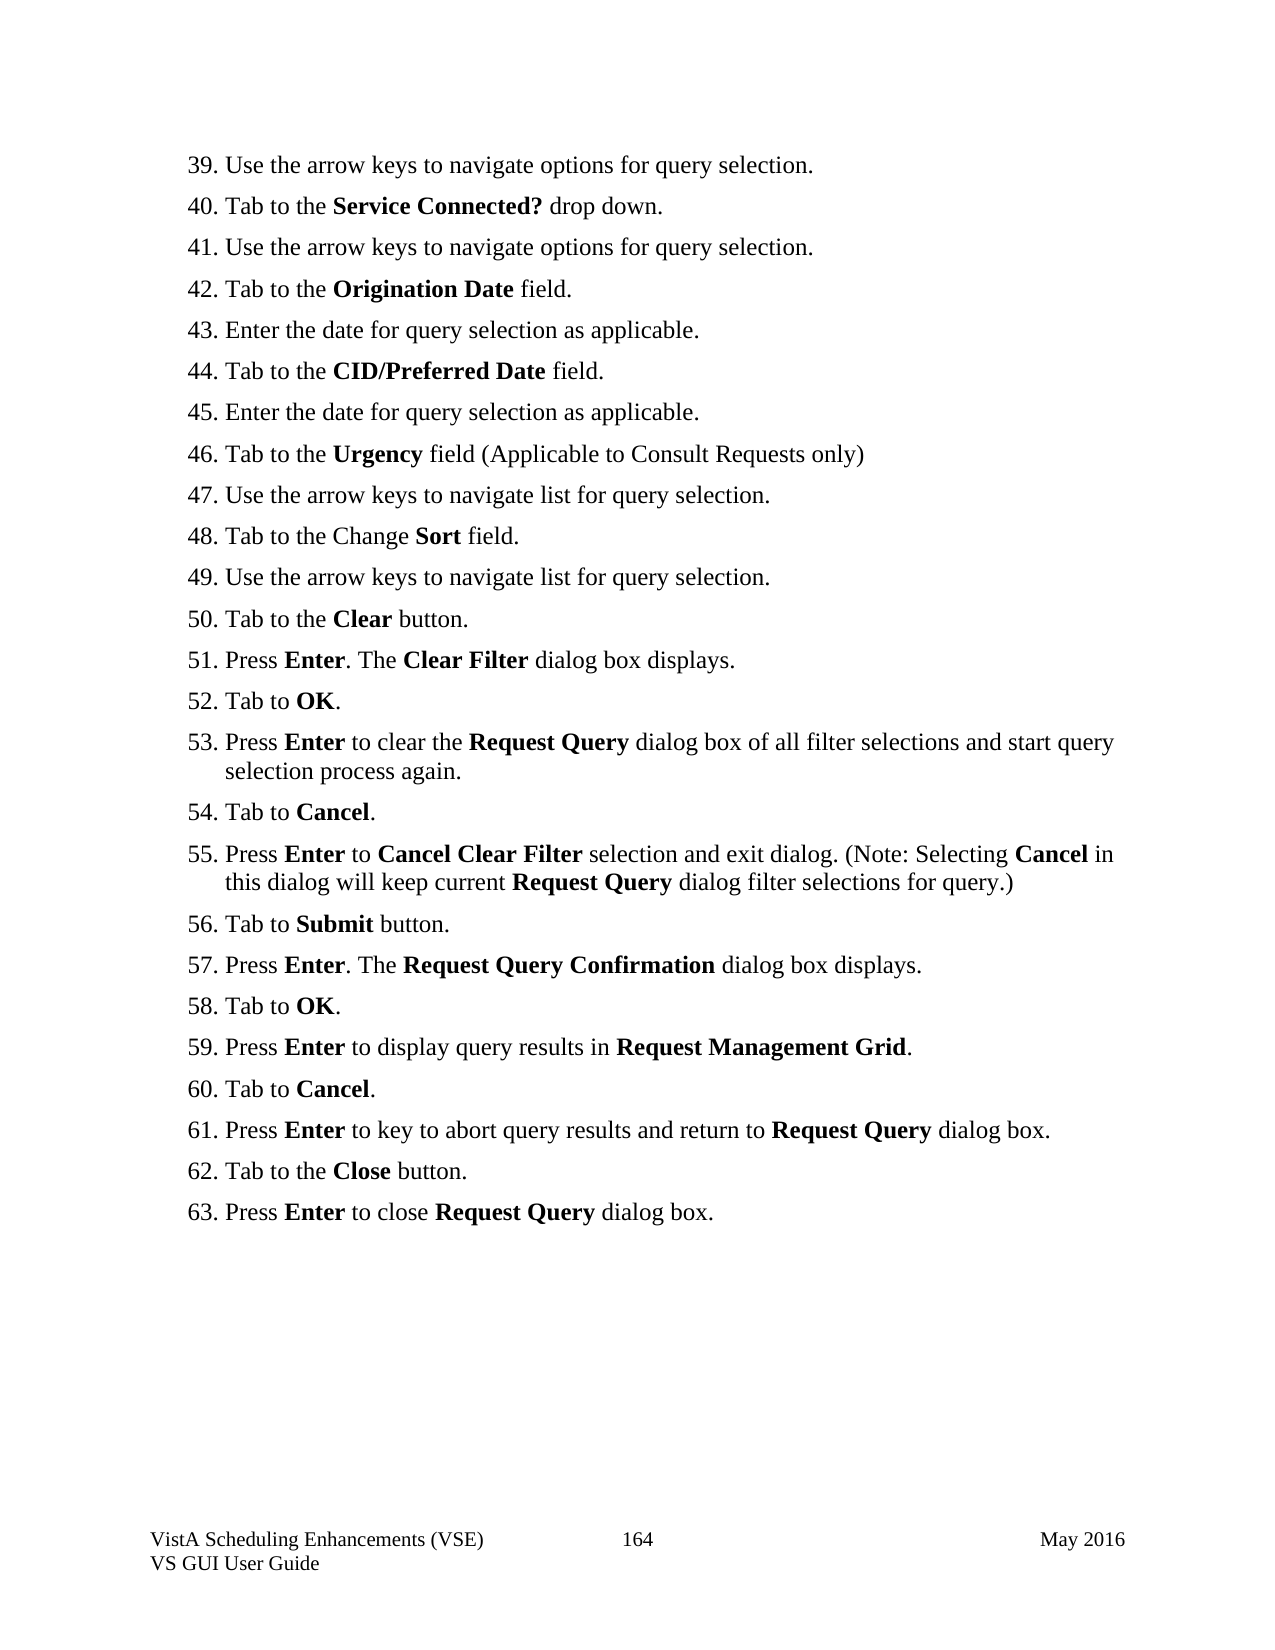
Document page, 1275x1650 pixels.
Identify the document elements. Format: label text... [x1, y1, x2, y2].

list Press Enter to key to abort query results and return to Request Query dialog box. [187, 1115, 1125, 1144]
list Tab to the Change Sort field. [187, 521, 1125, 550]
list Press Enter to display query results in Request Management Grid. [187, 1032, 1125, 1061]
list Tab to Submit button. [187, 909, 1125, 937]
list Tab to the Origination Date field. [187, 274, 1125, 302]
list Tab to OK. [187, 991, 1125, 1020]
list Enter the date for query selection as applicable. [187, 315, 1125, 344]
list Press Enter. The Clear Filter dialog box displays. [187, 645, 1125, 674]
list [187, 232, 1125, 261]
list Tab to the Clear button. [187, 604, 1125, 632]
list Tab to OK. [187, 686, 1125, 715]
list Press Enter to Cancel Clear Filter selection and exit dialog. (Note: Selecting Cancel in this dialog will keep current Request Query dialog filter selections for query.) [187, 839, 1125, 896]
list Use the arrow keys to navigate list for query selection. [187, 562, 1125, 591]
list Tab to the Close button. [187, 1156, 1125, 1185]
list Press Enter to clear the Request Query dialog box of all filter selections and start query selection process again. [187, 727, 1125, 785]
list Use the arrow keys to navigate list for query selection. [187, 480, 1125, 509]
list Tab to the CID/Preferred Date field. [187, 356, 1125, 385]
list Press Enter to close Request Query dialog box. [187, 1197, 1125, 1226]
list Tab to the Urgency field (Applicable to Consult Requests only) [187, 439, 1125, 467]
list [187, 150, 1125, 179]
list Tab to Cancel. [187, 797, 1125, 826]
list Tab to Cancel. [187, 1074, 1125, 1102]
list Tab to the Service Connected? drop down. [187, 191, 1125, 220]
list Enter the date for query selection as applicable. [187, 397, 1125, 426]
list Press Enter. The Request Query Confirmation dialog box displays. [187, 950, 1125, 979]
